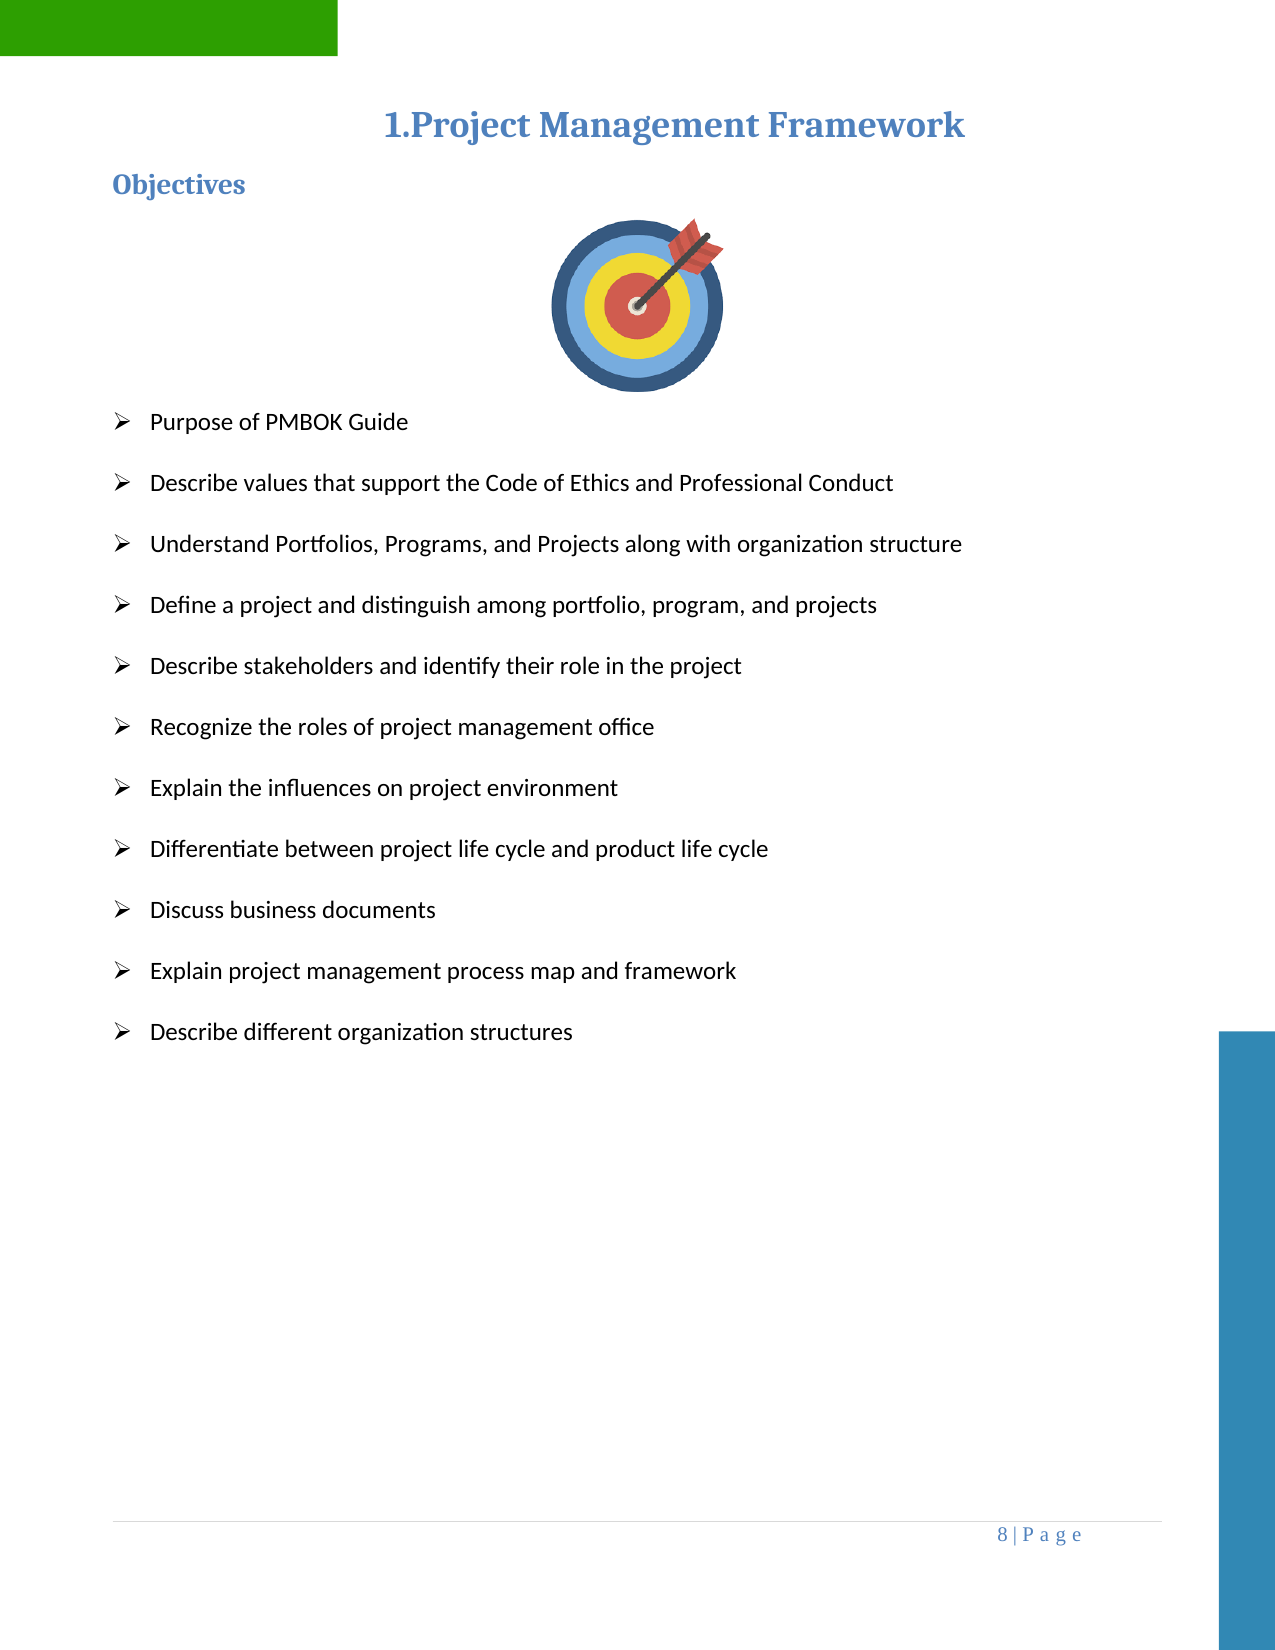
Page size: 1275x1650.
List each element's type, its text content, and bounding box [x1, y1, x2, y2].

list Differentiate between project life cycle and product life cycle [112, 833, 1162, 864]
list Explain project management process map and framework [112, 955, 1162, 986]
list Describe stakeholders and identify their role in the project [112, 650, 1162, 681]
list Describe values that support the Code of Ethics and Professional Conduct [112, 467, 1162, 497]
text Objectives [112, 168, 1162, 202]
subtitle 1.Project Management Framework [187, 104, 1162, 147]
list Recognize the roles of project management office [112, 711, 1162, 742]
list Describe different organization structures [112, 1016, 1162, 1047]
list Purpose of PMBOK Guide [112, 406, 1162, 436]
list Understand Portfolios, Programs, and Projects along with organization structure [112, 528, 1162, 558]
list Define a project and distinguish among portfolio, program, and projects [112, 589, 1162, 619]
list Discuss business documents [112, 894, 1162, 925]
list Explain the influences on project environment [112, 772, 1162, 803]
picture [551, 218, 724, 392]
